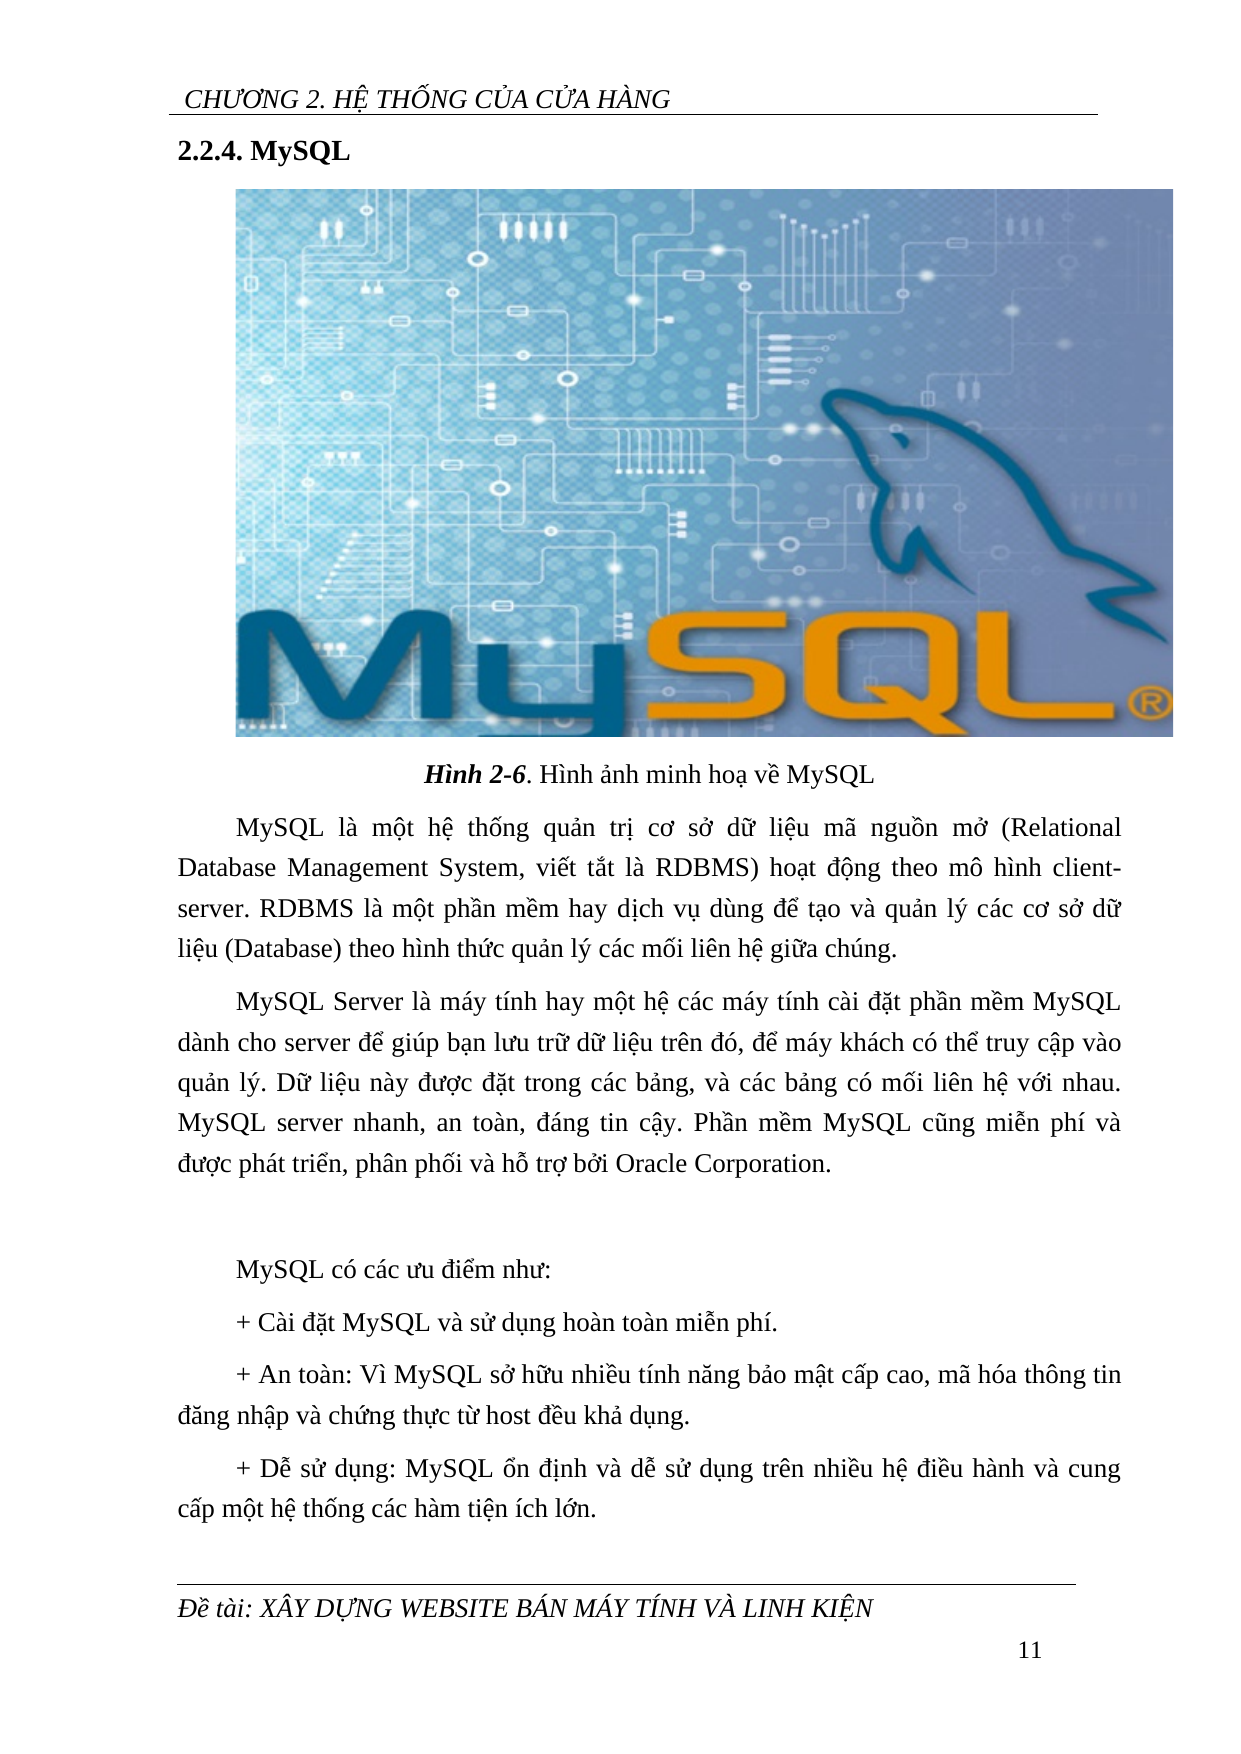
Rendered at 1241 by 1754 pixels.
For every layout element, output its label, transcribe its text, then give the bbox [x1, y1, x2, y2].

text + An toàn: Vì MySQL sở hữu nhiều tính năng bảo mật cấp cao, mã hóa thông tin đăng nhập và chứng thực từ host đều khả dụng. [177, 1358, 1122, 1430]
text MySQL có các ưu điểm như: [177, 1253, 1122, 1284]
subtitle MySQL [177, 133, 1122, 167]
text + Dễ sử dụng: MySQL ổn định và dễ sử dụng trên nhiều hệ điều hành và cung cấp một hệ thống các hàm tiện ích lớn. [177, 1452, 1122, 1523]
text MySQL là một hệ thống quản trị cơ sở dữ liệu mã nguồn mở (Relational Database Management System, viết tắt là RDBMS) hoạt động theo mô hình client-server. RDBMS là một phần mềm hay dịch vụ dùng để tạo và quản lý các cơ sở dữ liệu (Database) theo hình thức quản lý các mối liên hệ giữa chúng. [177, 811, 1122, 963]
picture [235, 189, 1174, 737]
text MySQL Server là máy tính hay một hệ các máy tính cài đặt phần mềm MySQL dành cho server để giúp bạn lưu trữ dữ liệu trên đó, để máy khách có thể truy cập vào quản lý. Dữ liệu này được đặt trong các bảng, và các bảng có mối liên hệ với nhau. MySQL server nhanh, an toàn, đáng tin cậy. Phần mềm MySQL cũng miễn phí và được phát triển, phân phối và hỗ trợ bởi Oracle Corporation. [177, 985, 1122, 1178]
text + Cài đặt MySQL và sử dụng hoàn toàn miễn phí. [177, 1306, 1122, 1337]
